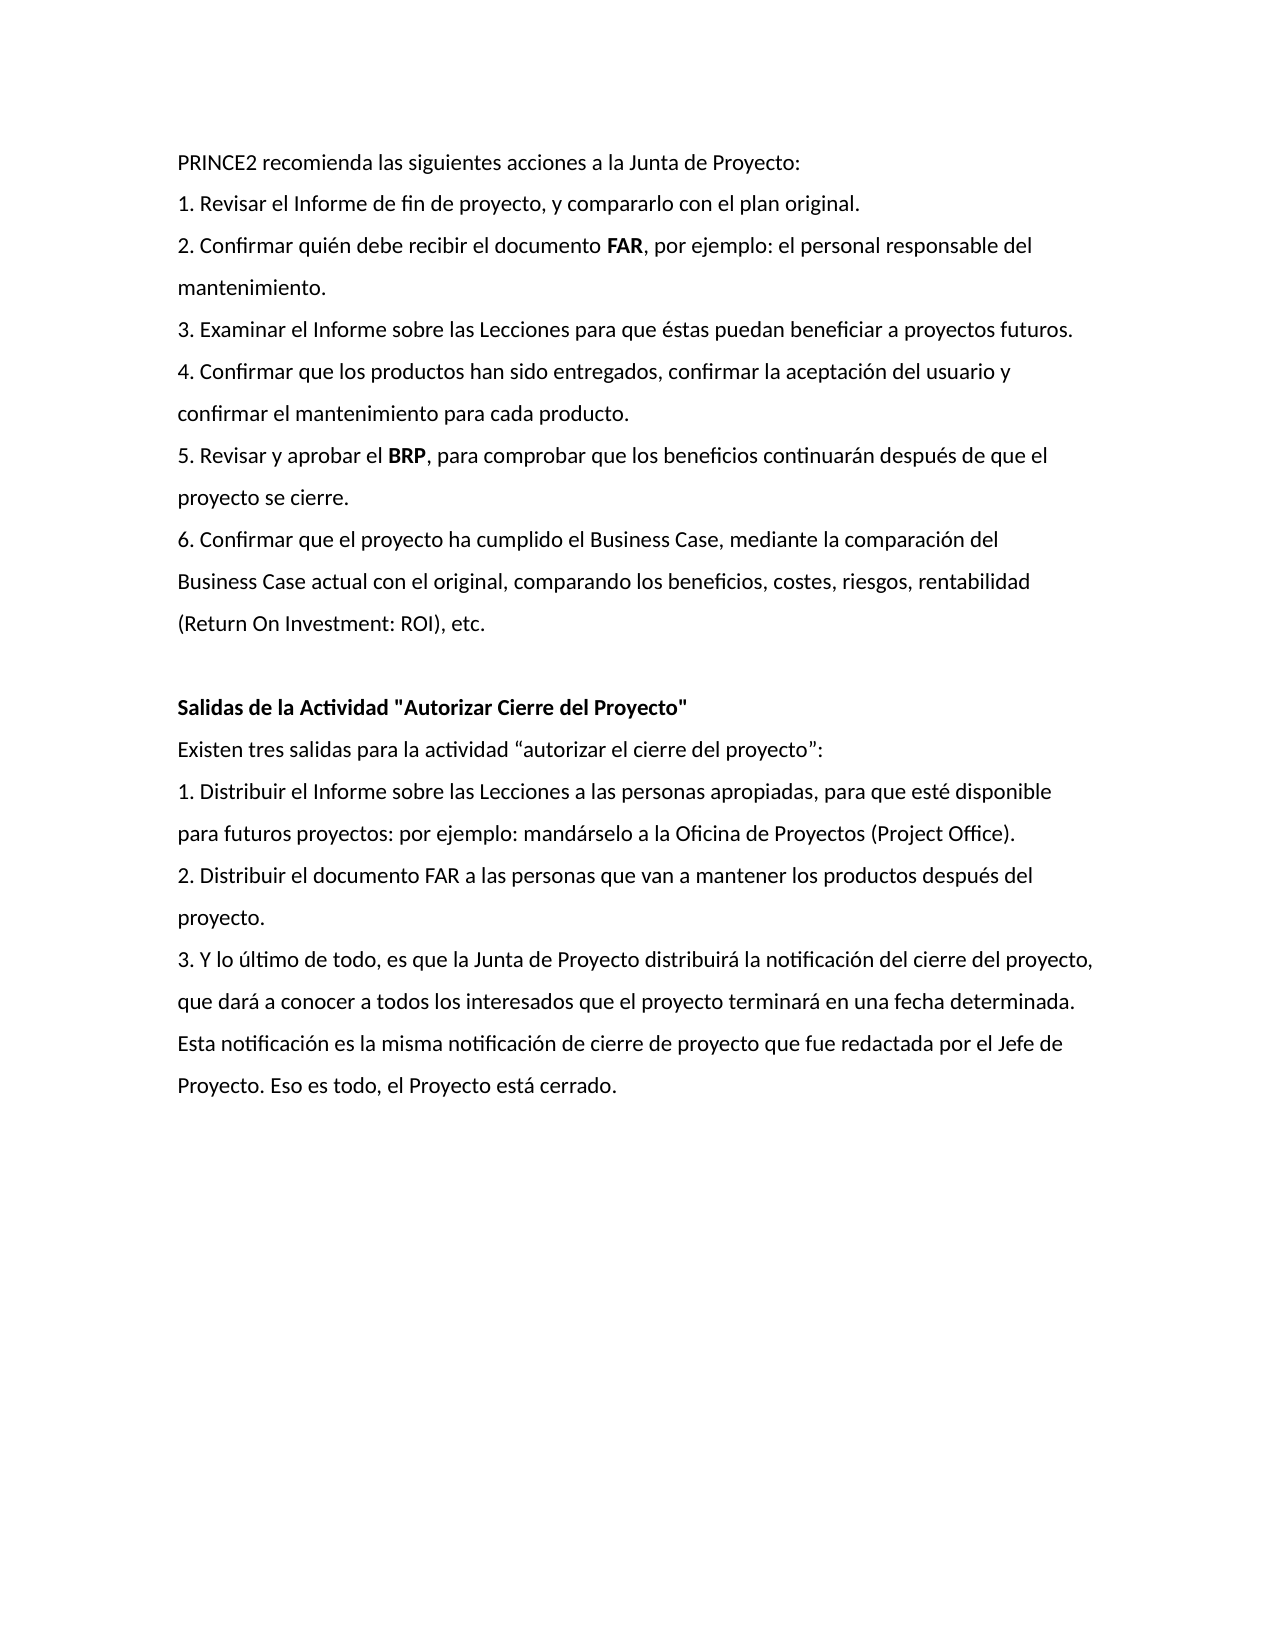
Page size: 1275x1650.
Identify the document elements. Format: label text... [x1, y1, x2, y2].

text Business Case actual con el original, comparando los beneficios, costes, riesgos, rentabilidad [177, 567, 1098, 595]
text 1. Revisar el Informe de fin de proyecto, y compararlo con el plan original. [177, 189, 1098, 218]
text 3. Y lo último de todo, es que la Junta de Proyecto distribuirá la notificación del cierre del proyecto, que dará a conocer a todos los interesados que el proyecto terminará en una fecha determinada. Esta notificación es la misma notificación de cierre de proyecto que fue redactada por el Jefe de Proyecto. Eso es todo, el Proyecto está cerrado. [177, 945, 1098, 1099]
text (Return On Investment: ROI), etc. [177, 609, 1098, 637]
text Existen tres salidas para la actividad “autorizar el cierre del proyecto”: [177, 735, 1098, 763]
text 6. Confirmar que el proyecto ha cumplido el Business Case, mediante la comparación del [177, 525, 1098, 553]
text 1. Distribuir el Informe sobre las Lecciones a las personas apropiadas, para que esté disponible para futuros proyectos: por ejemplo: mandárselo a la Oficina de Proyectos (Project Office). [177, 777, 1098, 847]
text PRINCE2 recomienda las siguientes acciones a la Junta de Proyecto: [177, 148, 1098, 176]
text 3. Examinar el Informe sobre las Lecciones para que éstas puedan beneficiar a proyectos futuros. [177, 316, 1098, 343]
text 2. Confirmar quién debe recibir el documento FAR, por ejemplo: el personal responsable del mantenimiento. [177, 232, 1098, 302]
text 5. Revisar y aprobar el BRP, para comprobar que los beneficios continuarán después de que el proyecto se cierre. [177, 441, 1098, 511]
text 4. Confirmar que los productos han sido entregados, confirmar la aceptación del usuario y confirmar el mantenimiento para cada producto. [177, 357, 1098, 427]
text Salidas de la Actividad "Autorizar Cierre del Proyecto" [177, 693, 1098, 721]
text 2. Distribuir el documento FAR a las personas que van a mantener los productos después del proyecto. [177, 861, 1098, 931]
